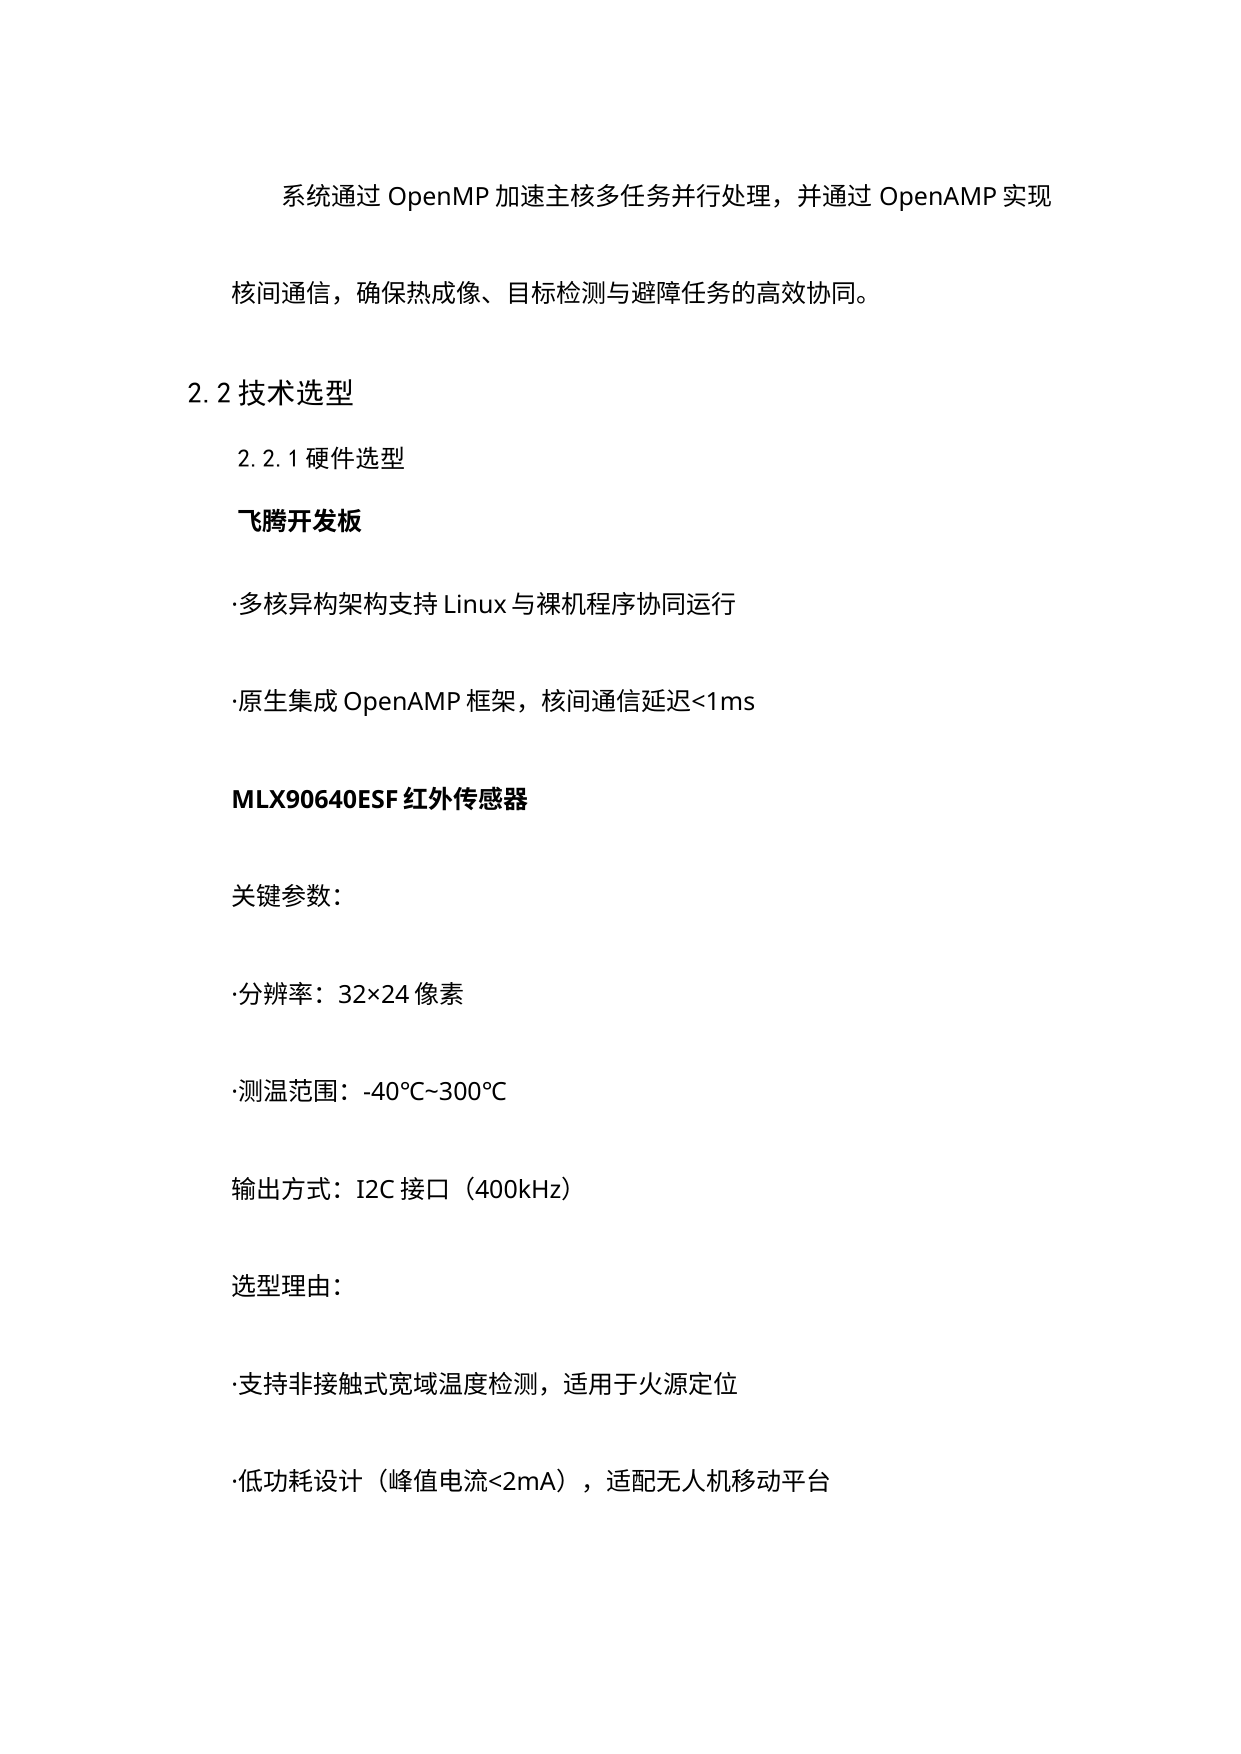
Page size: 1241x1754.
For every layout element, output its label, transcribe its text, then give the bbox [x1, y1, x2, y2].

text 2.2技术选型 [187, 359, 1053, 424]
text 系统通过OpenMP加速主核多任务并行处理，并通过OpenAMP实现核间通信，确保热成像、目标检测与避障任务的高效协同。 [231, 162, 1053, 324]
text 2.2.1硬件选型 [187, 440, 1053, 473]
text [231, 570, 1053, 1512]
text 飞腾开发板 [187, 487, 1053, 552]
